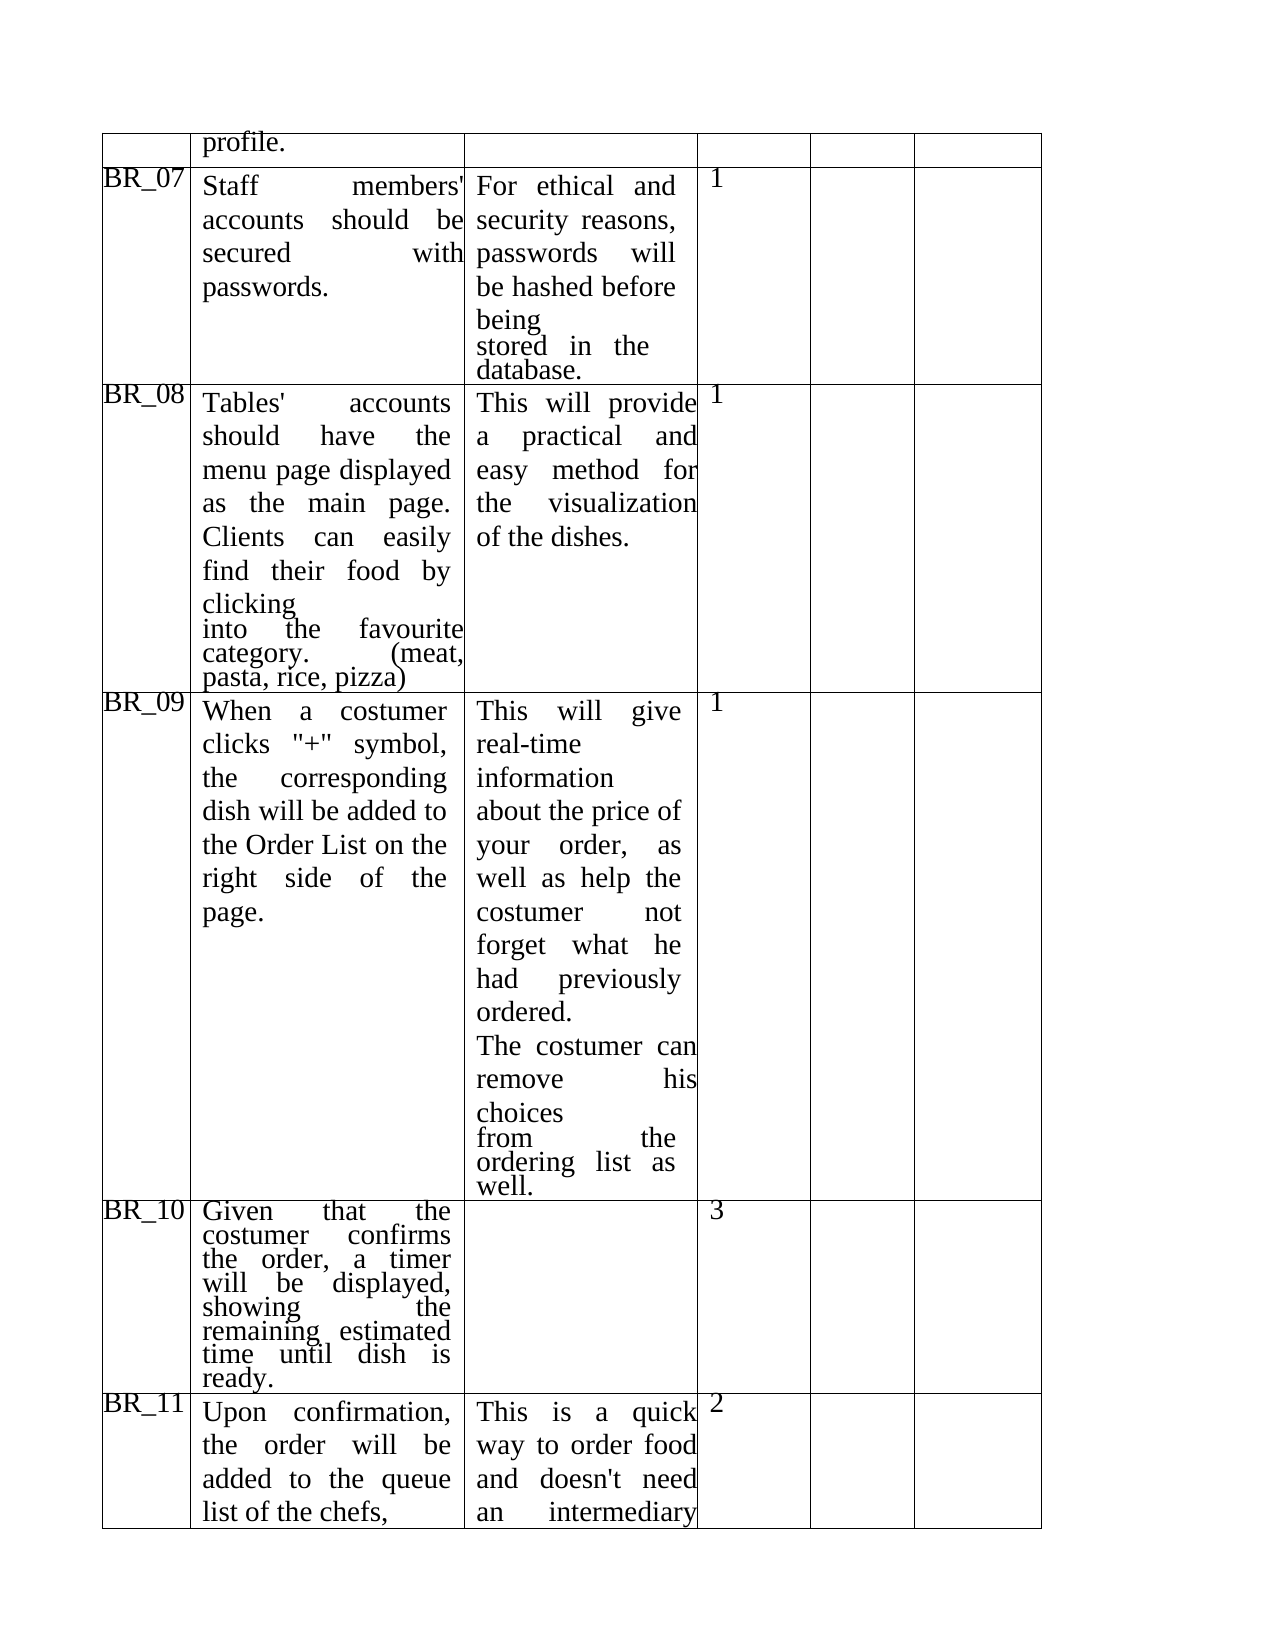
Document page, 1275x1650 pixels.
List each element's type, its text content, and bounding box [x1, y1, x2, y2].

table_cell 2 [698, 1394, 810, 1528]
table_cell [811, 385, 914, 692]
table_cell This will provide a practical and easy method for the visualization of the dishes. [465, 385, 697, 692]
table_header [698, 134, 810, 167]
table_header [915, 134, 1041, 167]
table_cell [191, 1394, 464, 1528]
table_cell 3 [698, 1201, 810, 1393]
table_cell [811, 693, 914, 1200]
table_header [811, 134, 914, 167]
table_cell 1 [698, 385, 810, 692]
table_cell BR_11 [103, 1394, 190, 1528]
table_cell [465, 1201, 697, 1393]
table_cell When a costumer clicks "+" symbol, the corresponding dish will be added to the Order List on the right side of the page. [191, 693, 464, 1200]
table_cell For ethical and security reasons, passwords will be hashed before being stored in the database. [465, 168, 697, 384]
table_cell BR_10 [103, 1201, 190, 1393]
table_cell [811, 1201, 914, 1393]
table_cell [915, 1201, 1041, 1393]
table_cell Tables' accounts should have the menu page displayed as the main page. Clients can easily find their food by clicking into the favourite category. (meat, pasta, rice, pizza) [191, 385, 464, 692]
table_cell [915, 168, 1041, 384]
table_cell 1 [698, 693, 810, 1200]
table_cell This will give real-time information about the price of your order, as well as help the costumer not forget what he had previously ordered. The costumer can remove his choices from the ordering list as well. [465, 693, 697, 1200]
table_header [103, 134, 190, 167]
table_cell [811, 1394, 914, 1528]
table_cell Staff members' accounts should be secured with passwords. [191, 168, 464, 384]
table_cell BR_07 [103, 168, 190, 384]
table_cell 1 [698, 168, 810, 384]
table_header [465, 134, 697, 167]
table_cell [811, 168, 914, 384]
table_cell [915, 385, 1041, 692]
table_cell [915, 693, 1041, 1200]
table_header profile. [191, 134, 464, 167]
table_cell BR_09 [103, 693, 190, 1200]
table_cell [465, 1394, 697, 1528]
table_cell Given that the costumer confirms the order, a timer will be displayed, showing the remaining estimated time until dish is ready. [191, 1201, 464, 1393]
table_cell BR_08 [103, 385, 190, 692]
table_cell [915, 1394, 1041, 1528]
